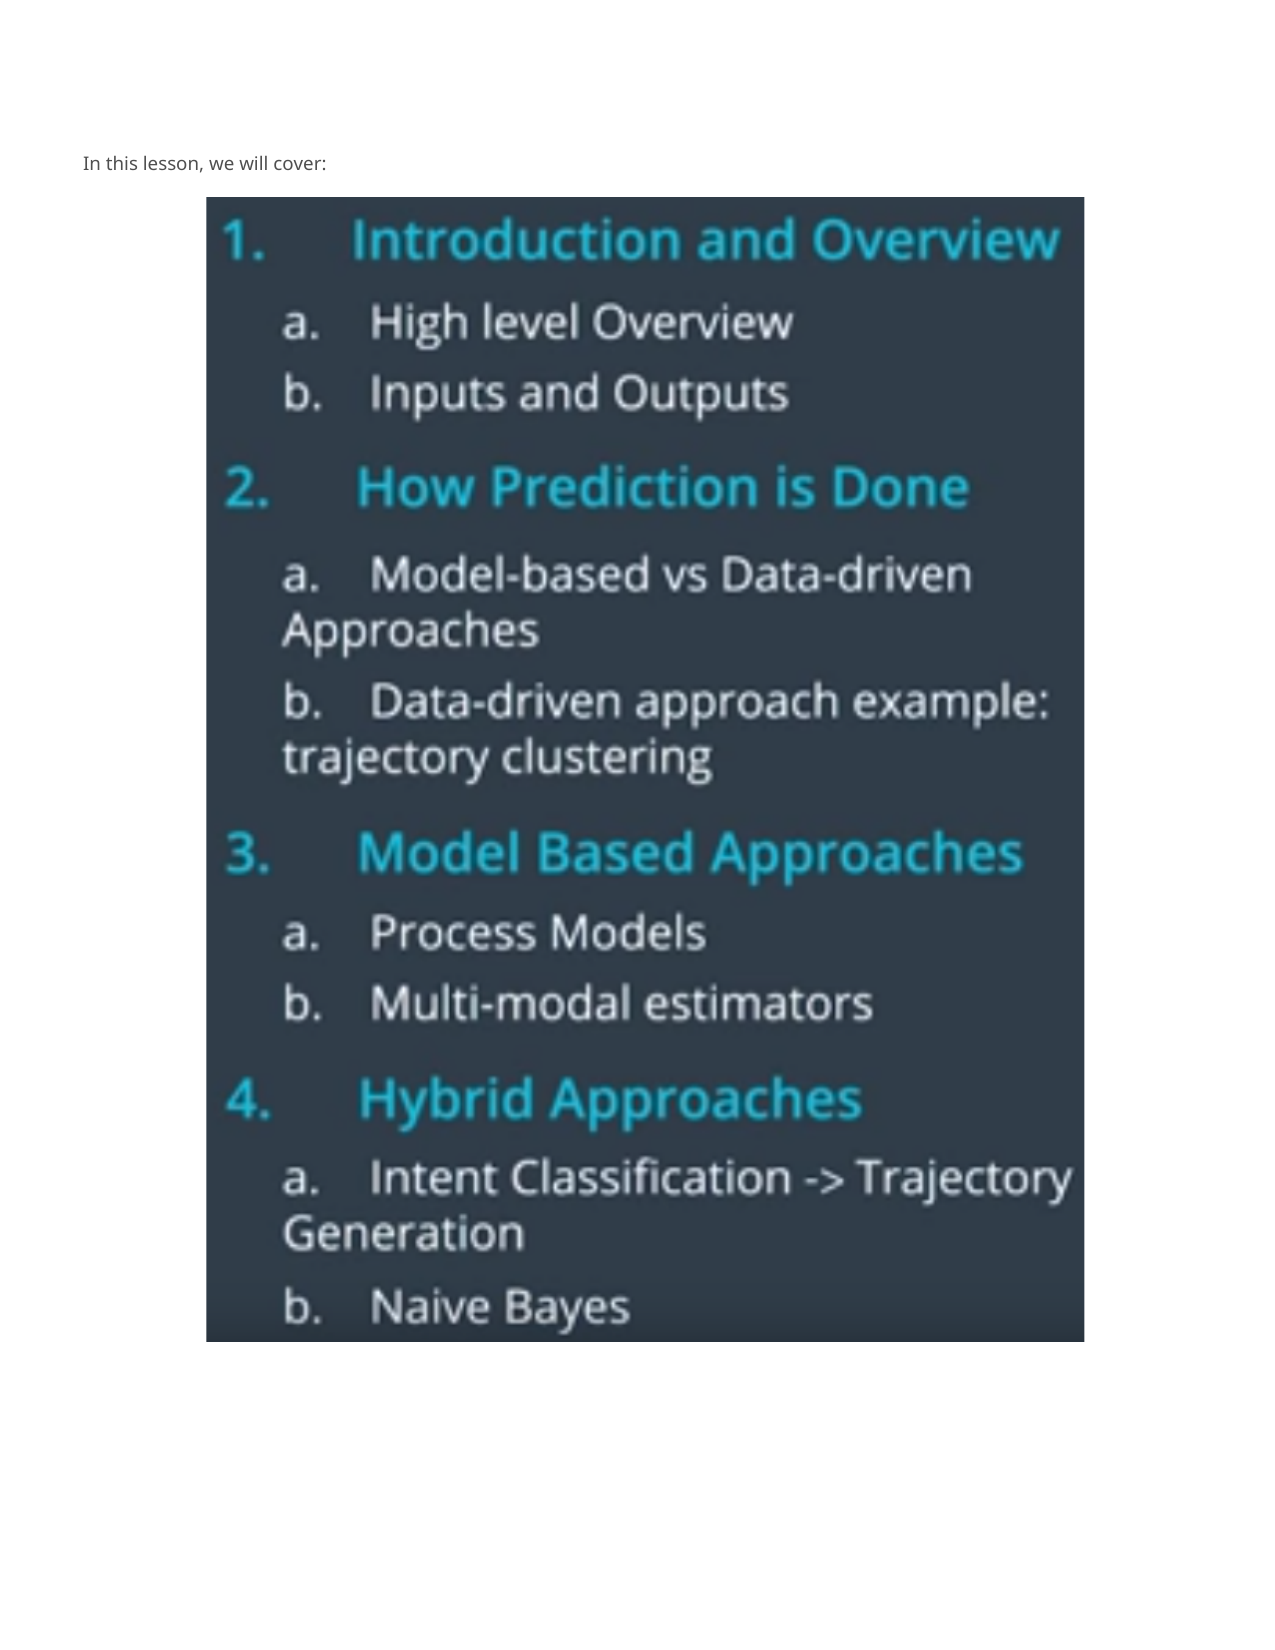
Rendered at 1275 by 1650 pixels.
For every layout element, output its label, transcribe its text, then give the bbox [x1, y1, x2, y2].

text In this lesson, we will cover: [83, 150, 1208, 176]
picture [206, 197, 1085, 1342]
